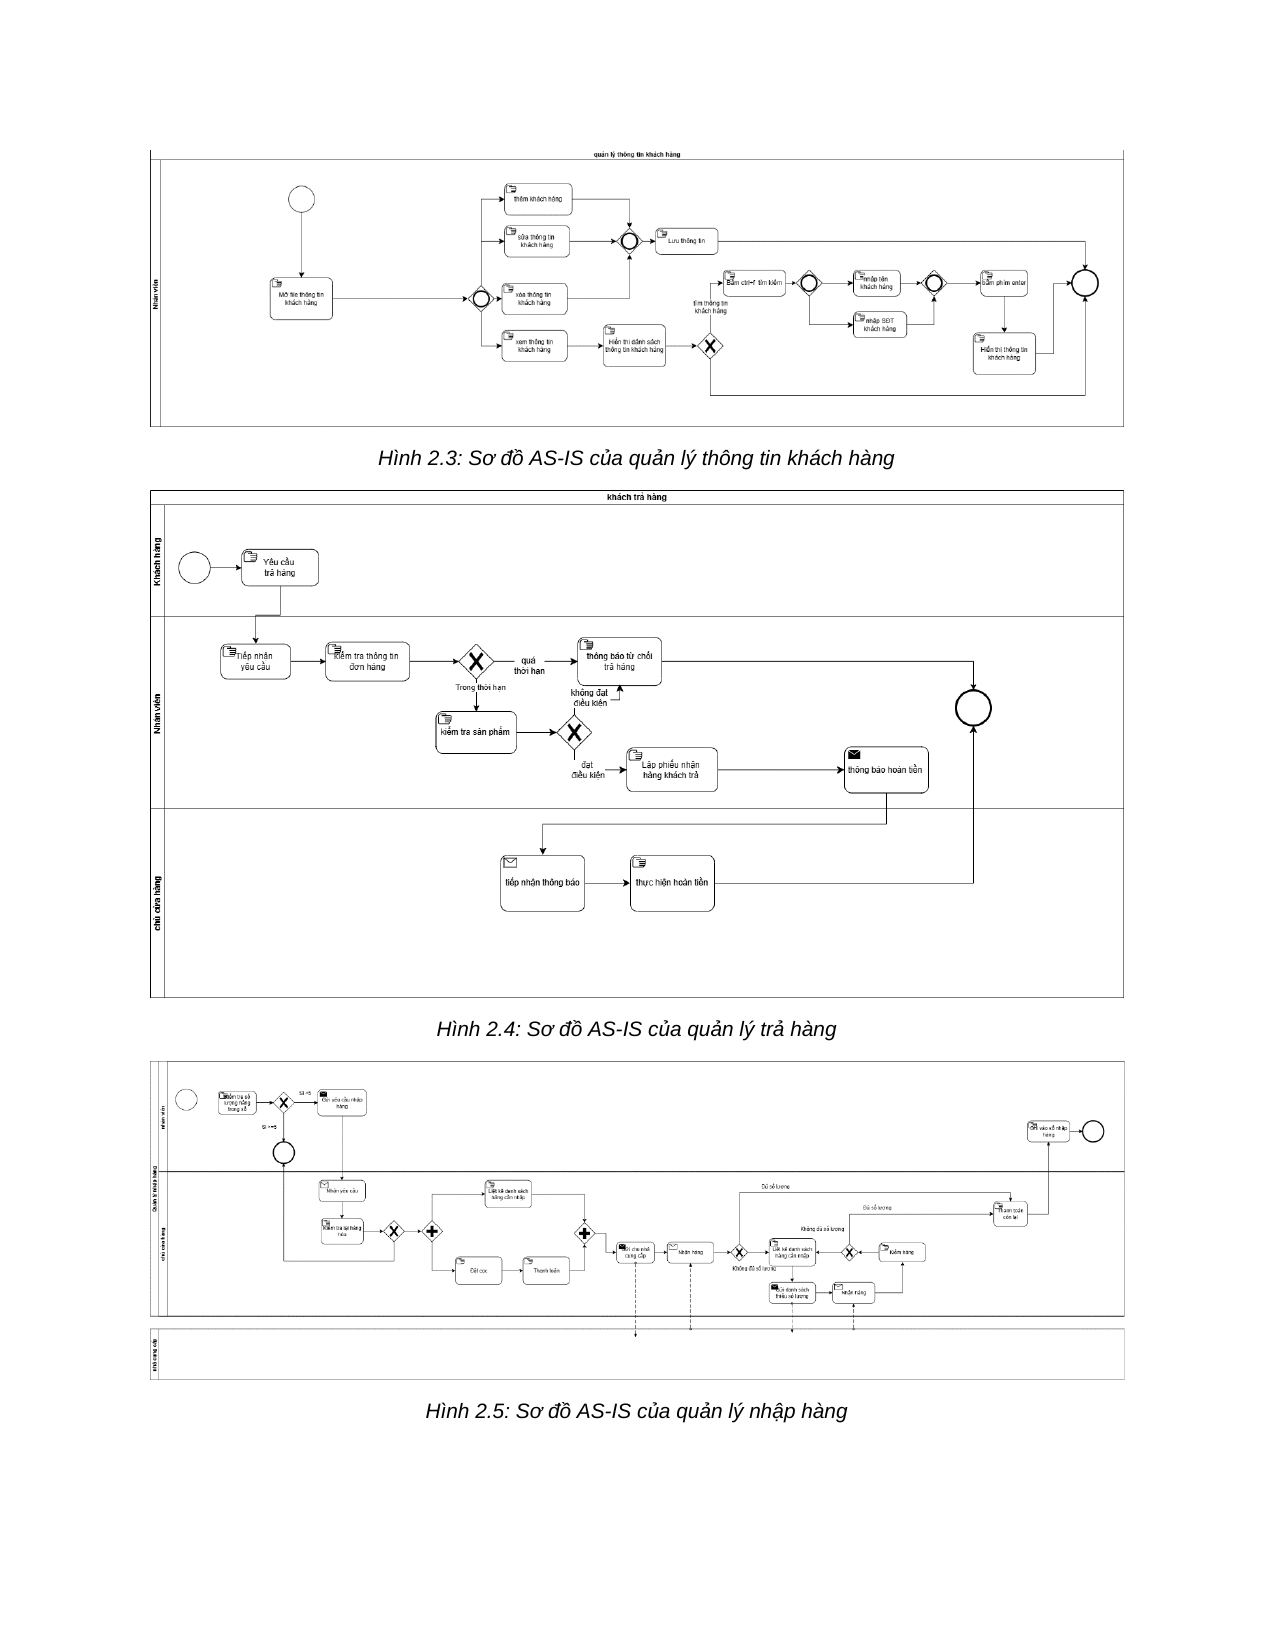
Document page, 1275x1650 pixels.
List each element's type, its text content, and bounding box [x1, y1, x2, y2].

text Hình 2.3: Sơ đồ AS-IS của quản lý thông tin khách hàng [150, 446, 1125, 469]
picture [150, 150, 1124, 427]
picture [150, 490, 1124, 998]
text Hình 2.4: Sơ đồ AS-IS của quản lý trả hàng [150, 1016, 1125, 1040]
picture [150, 1061, 1125, 1380]
text Hình 2.5: Sơ đồ AS-IS của quản lý nhập hàng [150, 1398, 1125, 1422]
